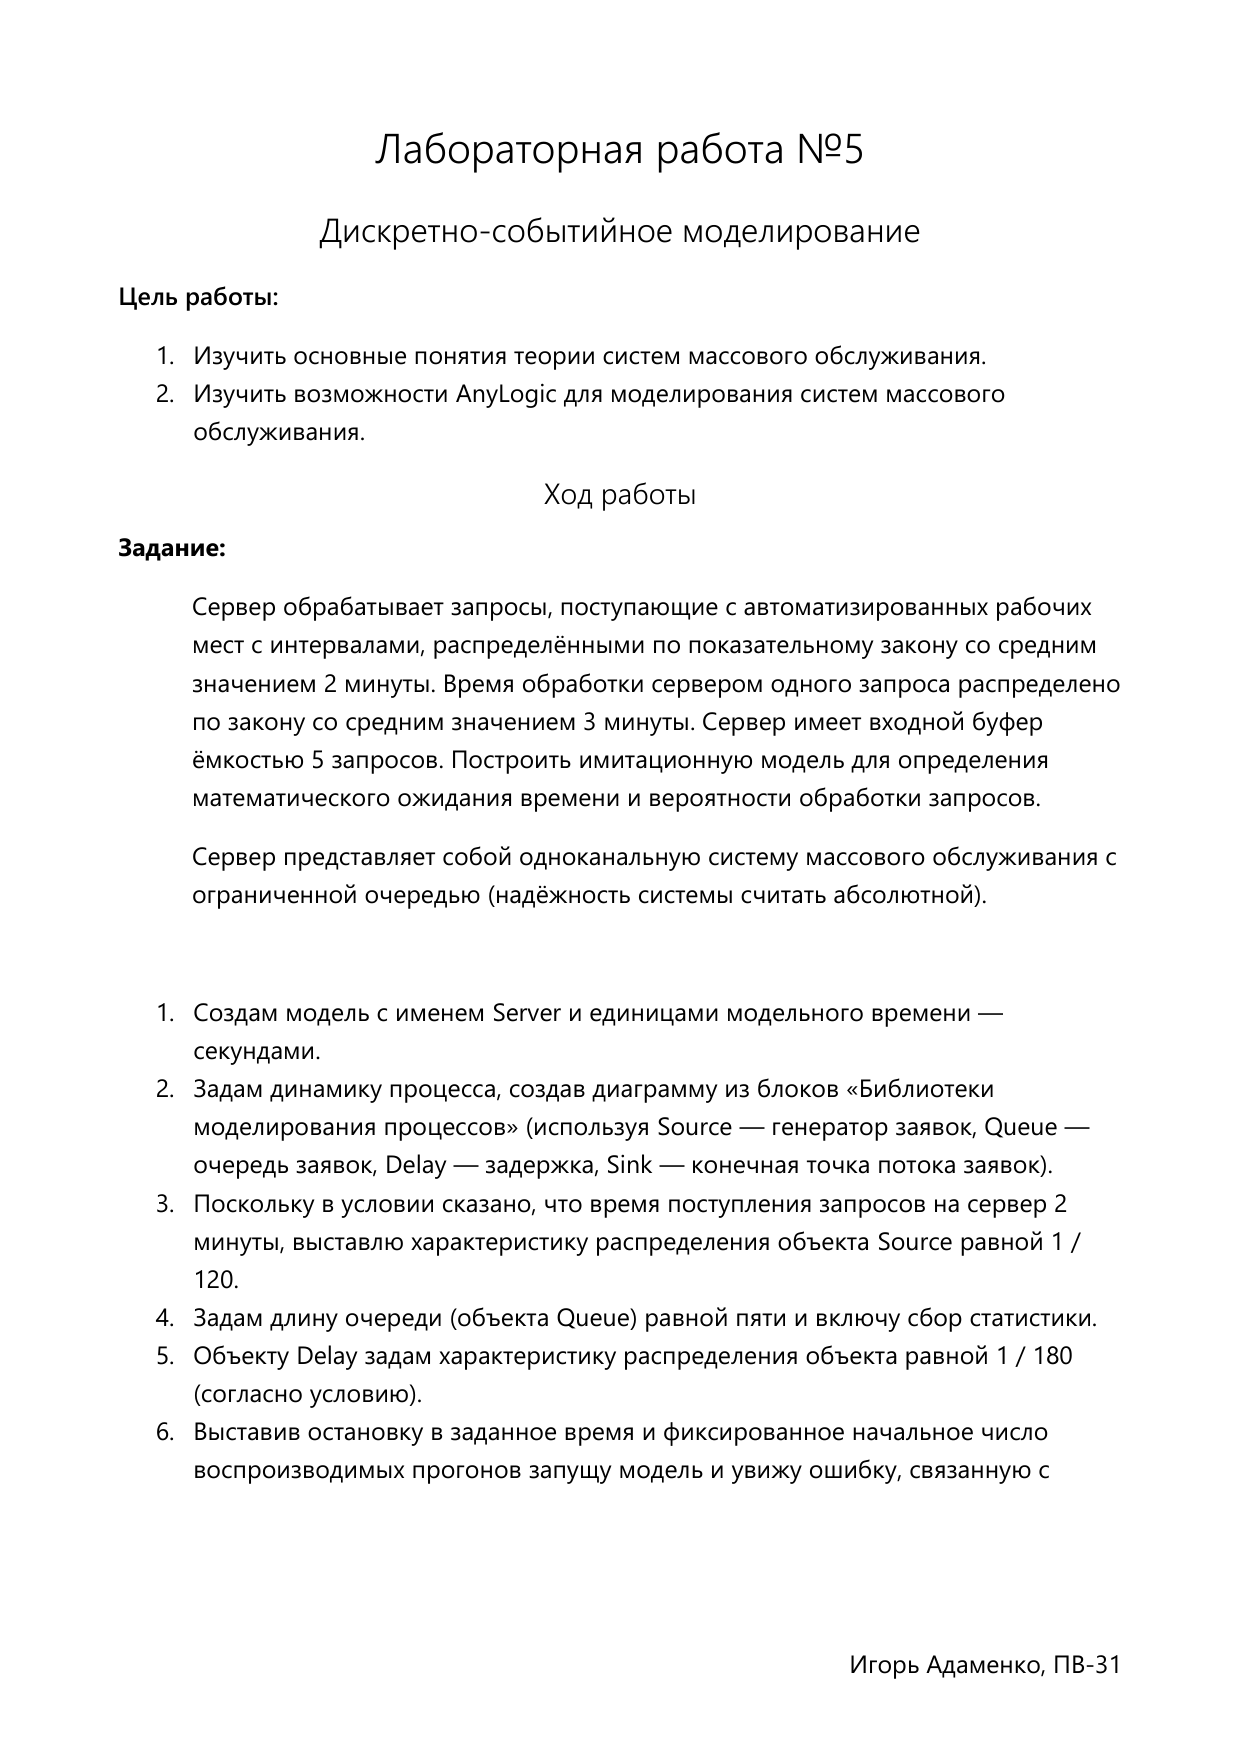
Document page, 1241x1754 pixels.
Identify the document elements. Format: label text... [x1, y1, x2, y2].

subtitle Лабораторная работа №5 [118, 118, 1122, 173]
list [156, 1414, 1122, 1485]
text Цель работы: [118, 278, 1122, 312]
list Задам длину очереди (объекта Queue) равной пяти и включу сбор статистики. [156, 1299, 1122, 1333]
list Изучить возможности AnyLogic для моделирования систем массового обслуживания. [156, 376, 1122, 447]
text Сервер представляет собой одноканальную систему массового обслуживания с ограниченной очередью (надёжность системы считать абсолютной). [192, 838, 1122, 910]
list Создам модель с именем Server и единицами модельного времени — секундами. [156, 994, 1122, 1066]
text Сервер обрабатывает запросы, поступающие с автоматизированных рабочих мест с интервалами, распределёнными по показательному закону со средним значением 2 минуты. Время обработки сервером одного запроса распределено по закону со средним значением 3 минуты. Сервер имеет входной буфер ёмкостью 5 запросов. Построить имитационную модель для определения математического ожидания времени и вероятности обработки запросов. [192, 589, 1122, 813]
subtitle Дискретно-событийное моделирование [118, 207, 1122, 251]
subtitle Ход работы [118, 473, 1122, 512]
list Поскольку в условии сказано, что время поступления запросов на сервер 2 минуты, выставлю характеристику распределения объекта Source равной 1 / 120. [156, 1185, 1122, 1294]
list Задам динамику процесса, создав диаграмму из блоков «Библиотеки моделирования процессов» (используя Source — генератор заявок, Queue — очередь заявок, Delay — задержка, Sink — конечная точка потока заявок). [156, 1071, 1122, 1180]
list Изучить основные понятия теории систем массового обслуживания. [156, 337, 1122, 371]
list Объекту Delay задам характеристику распределения объекта равной 1 / 180 (согласно условию). [156, 1337, 1122, 1409]
text Задание: [118, 530, 1122, 563]
